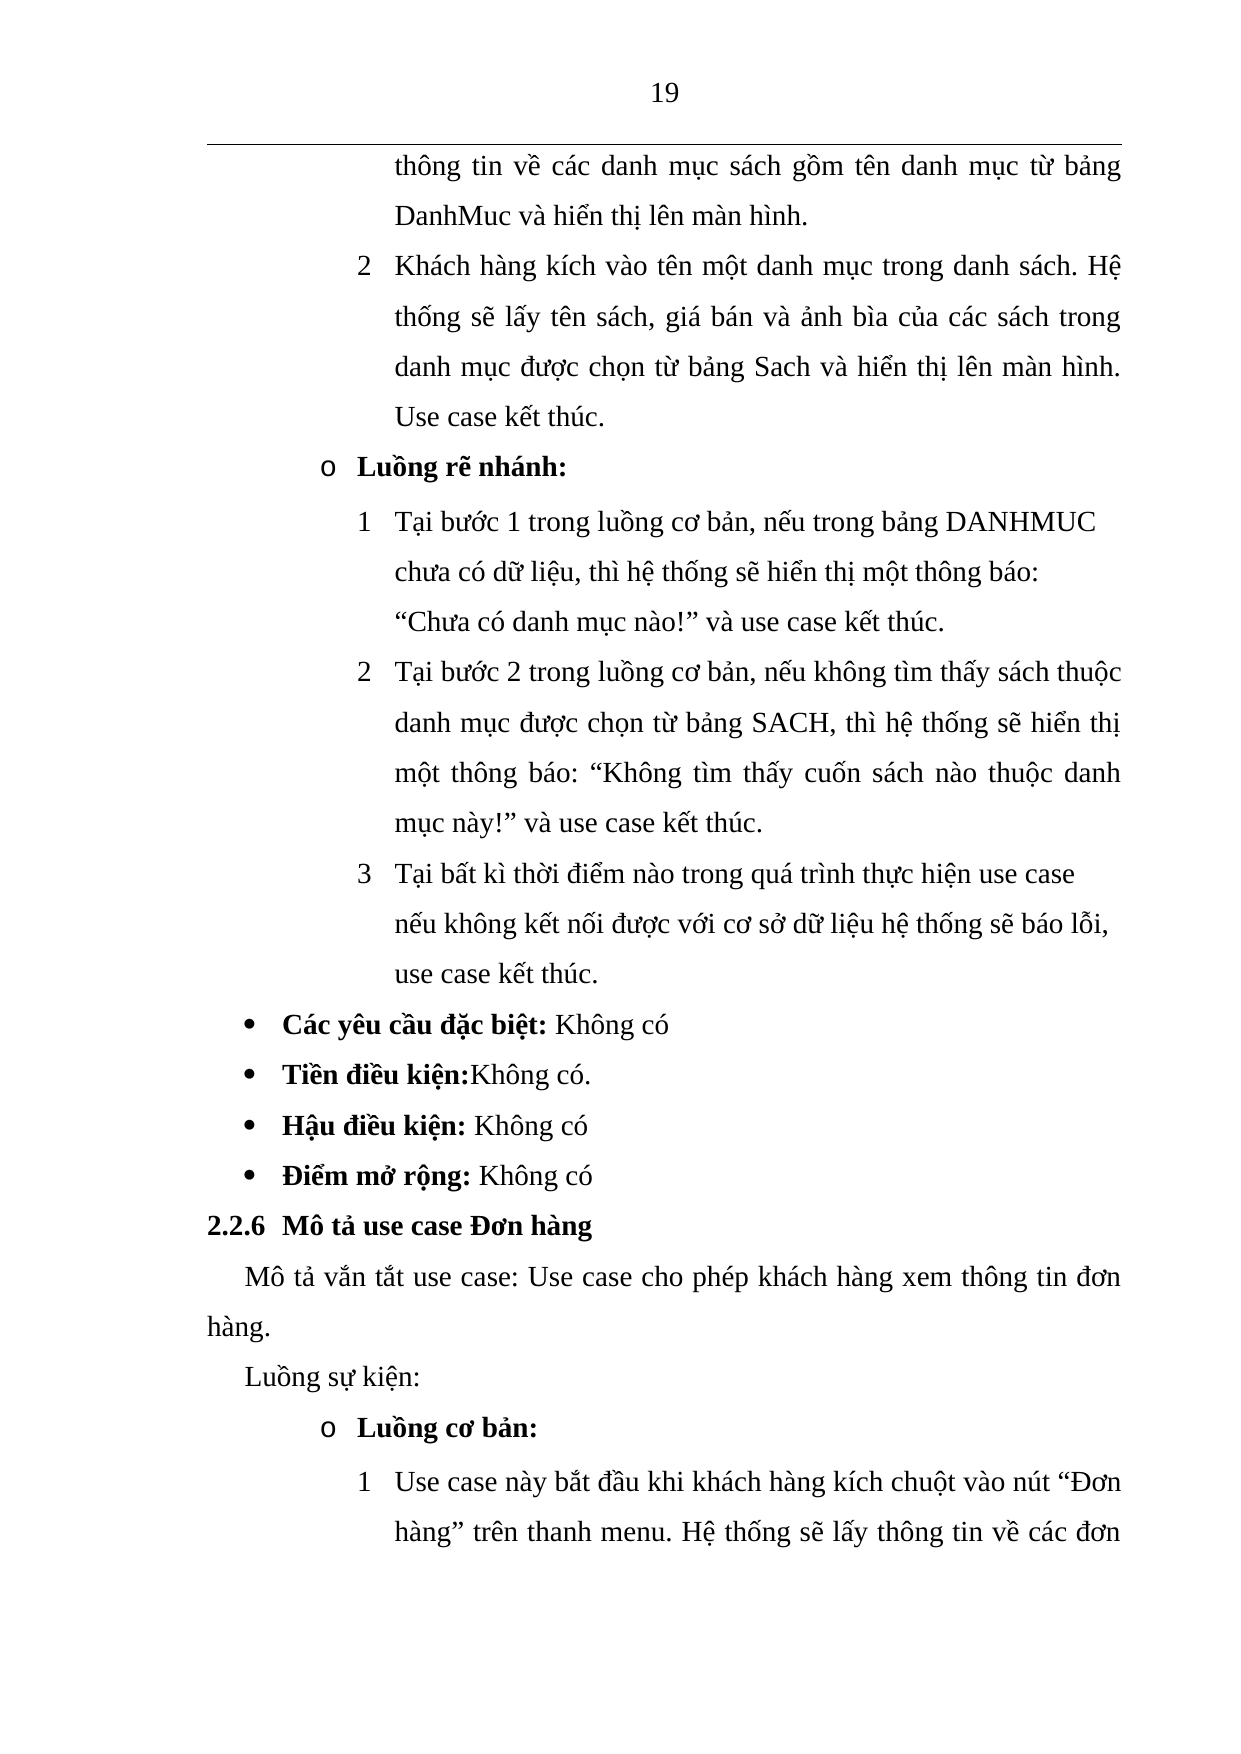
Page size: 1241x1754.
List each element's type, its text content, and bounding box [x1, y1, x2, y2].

text Mô tả vắn tắt use case: Use case cho phép khách hàng xem thông tin đơn hàng. [207, 1259, 1122, 1343]
list Khách hàng kích vào tên một danh mục trong danh sách. Hệ thống sẽ lấy tên sách, giá bán và ảnh bìa của các sách trong danh mục được chọn từ bảng Sach và hiển thị lên màn hình. Use case kết thúc. [357, 248, 1122, 433]
list Các yêu cầu đặc biệt: Không có [244, 1007, 1122, 1040]
list Tại bất kì thời điểm nào trong quá trình thực hiện use case nếu không kết nối được với cơ sở dữ liệu hệ thống sẽ báo lỗi, use case kết thúc. [357, 856, 1122, 990]
subtitle Mô tả use case Đơn hàng [207, 1208, 1122, 1242]
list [357, 1464, 1122, 1548]
list Tại bước 1 trong luồng cơ bản, nếu trong bảng DANHMUC chưa có dữ liệu, thì hệ thống sẽ hiển thị một thông báo: “Chưa có danh mục nào!” và use case kết thúc. [357, 504, 1122, 638]
list Hậu điều kiện: Không có [244, 1108, 1122, 1141]
list Luồng cơ bản: [319, 1410, 1122, 1446]
text Luồng sự kiện: [207, 1359, 1122, 1393]
list Tiền điều kiện:Không có. [244, 1057, 1122, 1091]
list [357, 148, 1122, 232]
list Điểm mở rộng: Không có [244, 1158, 1122, 1192]
list Tại bước 2 trong luồng cơ bản, nếu không tìm thấy sách thuộc danh mục được chọn từ bảng SACH, thì hệ thống sẽ hiển thị một thông báo: “Không tìm thấy cuốn sách nào thuộc danh mục này!” và use case kết thúc. [357, 654, 1122, 839]
list Luồng rẽ nhánh: [319, 449, 1122, 486]
